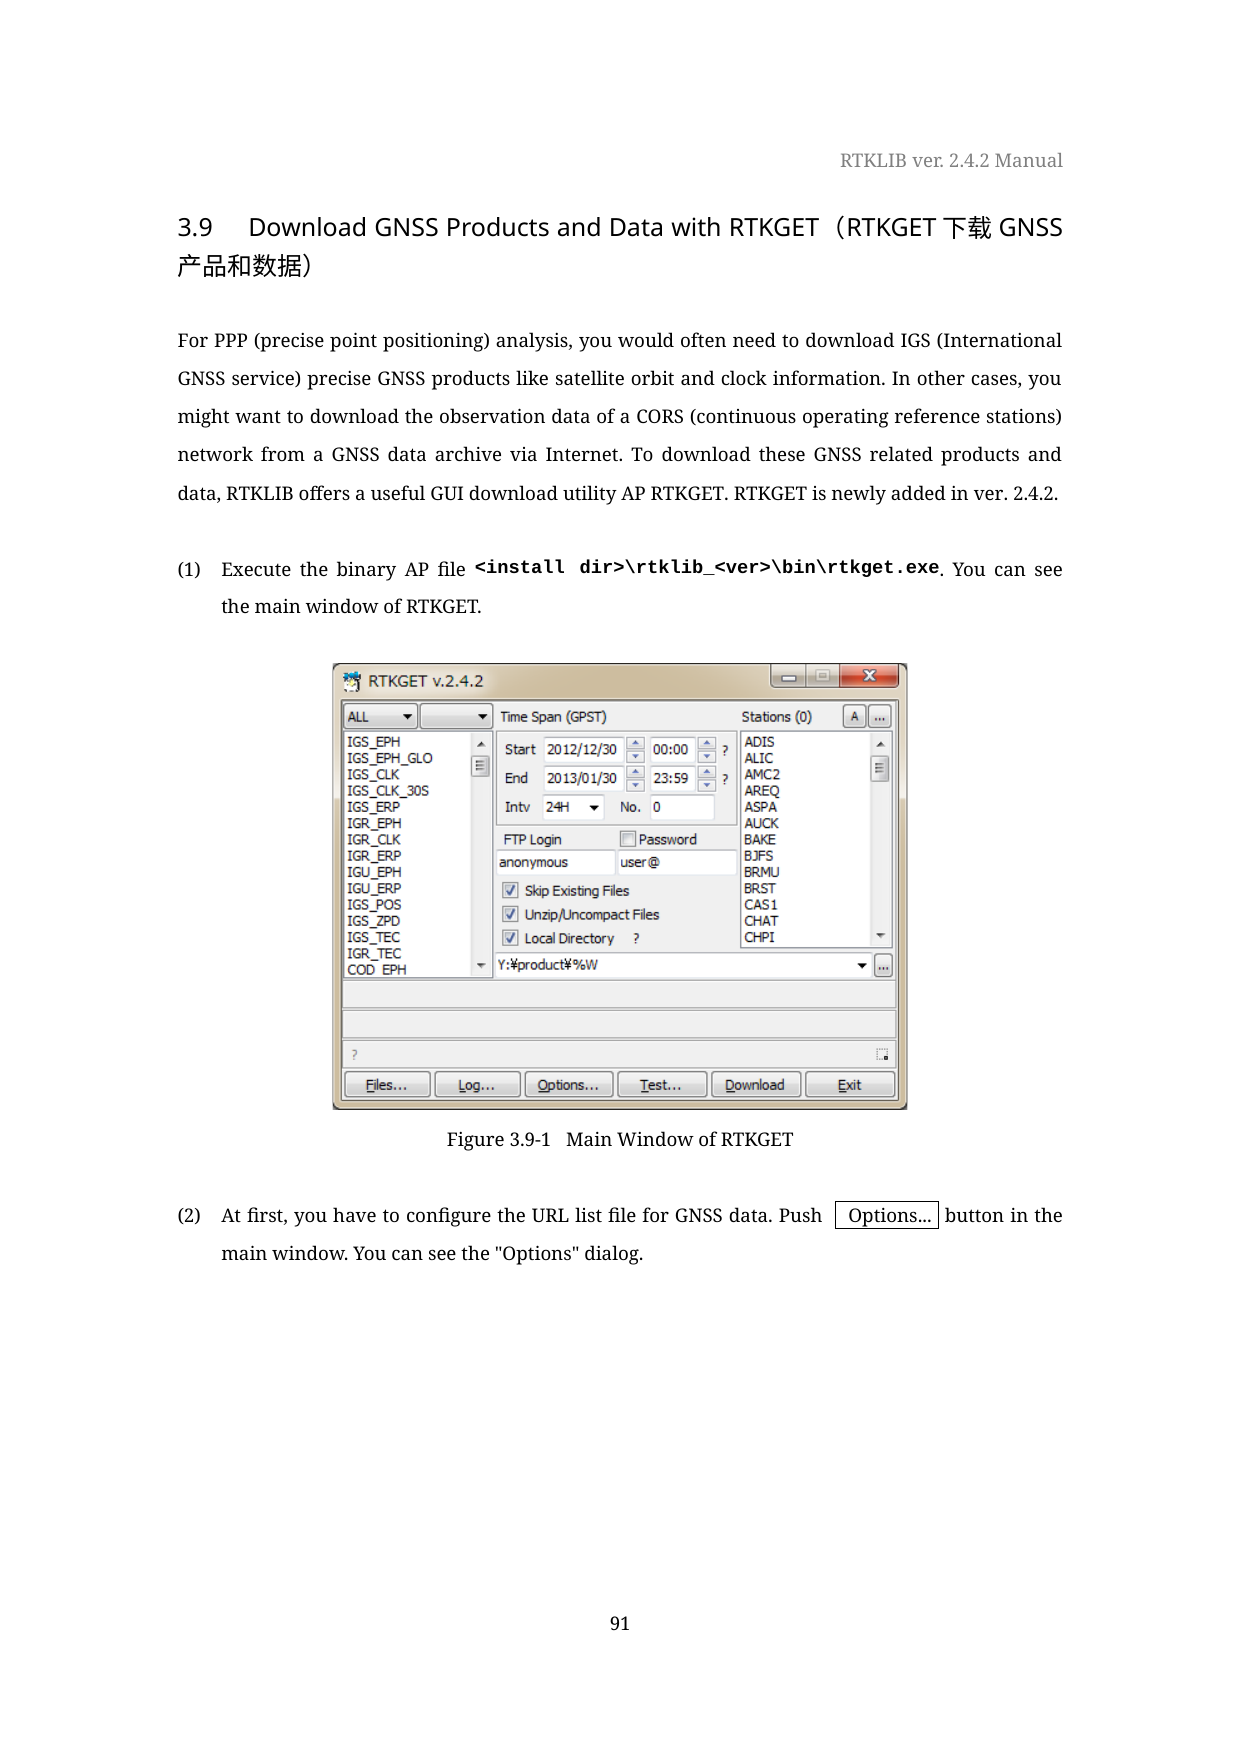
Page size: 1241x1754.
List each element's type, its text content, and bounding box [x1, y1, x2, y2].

list At first, you have to configure the URL list file for GNSS data. Push Options... button in the main window. You can see the "Options" dialog. [177, 1196, 1063, 1272]
subtitle 3.9 Download GNSS Products and Data with RTKGET（RTKGET下载GNSS产品和数据） [177, 207, 1063, 283]
list Execute the binary AP file <install dir>\rtklib_<ver>\bin\rtkget.exe. You can see the main window of RTKGET. [177, 549, 1063, 626]
text Figure 3.9-1 Main Window of RTKGET [177, 1120, 1063, 1158]
text For PPP (precise point positioning) analysis, you would often need to download IGS (International GNSS service) precise GNSS products like satellite orbit and clock information. In other cases, you might want to download the observation data of a CORS (continuous operating reference stations) network from a GNSS data archive via Internet. To download these GNSS related products and data, RTKLIB offers a useful GUI download utility AP RTKGET. RTKGET is newly added in ver. 2.4.2. [177, 321, 1063, 512]
picture [332, 663, 908, 1110]
